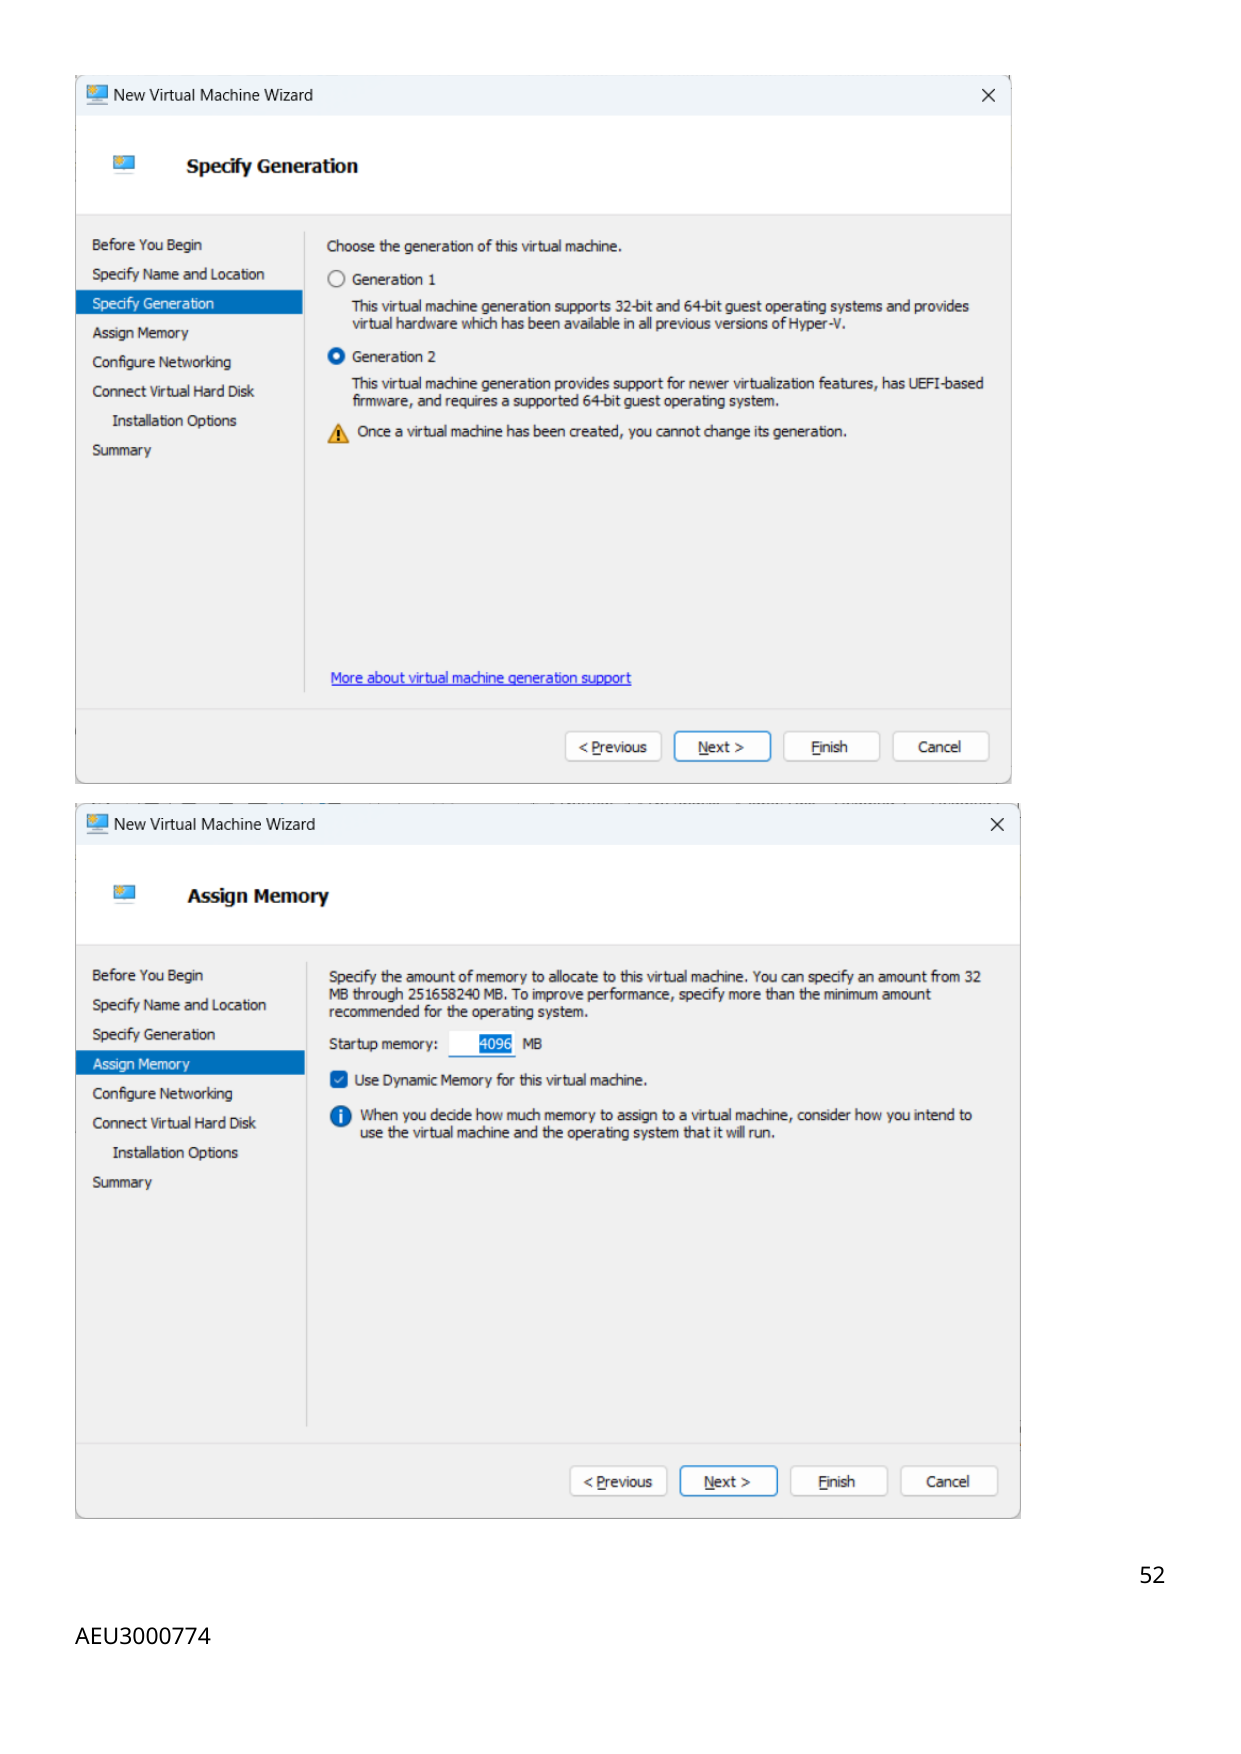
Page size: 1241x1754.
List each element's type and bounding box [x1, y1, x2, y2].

picture [75, 803, 1021, 1519]
picture [75, 75, 1012, 784]
